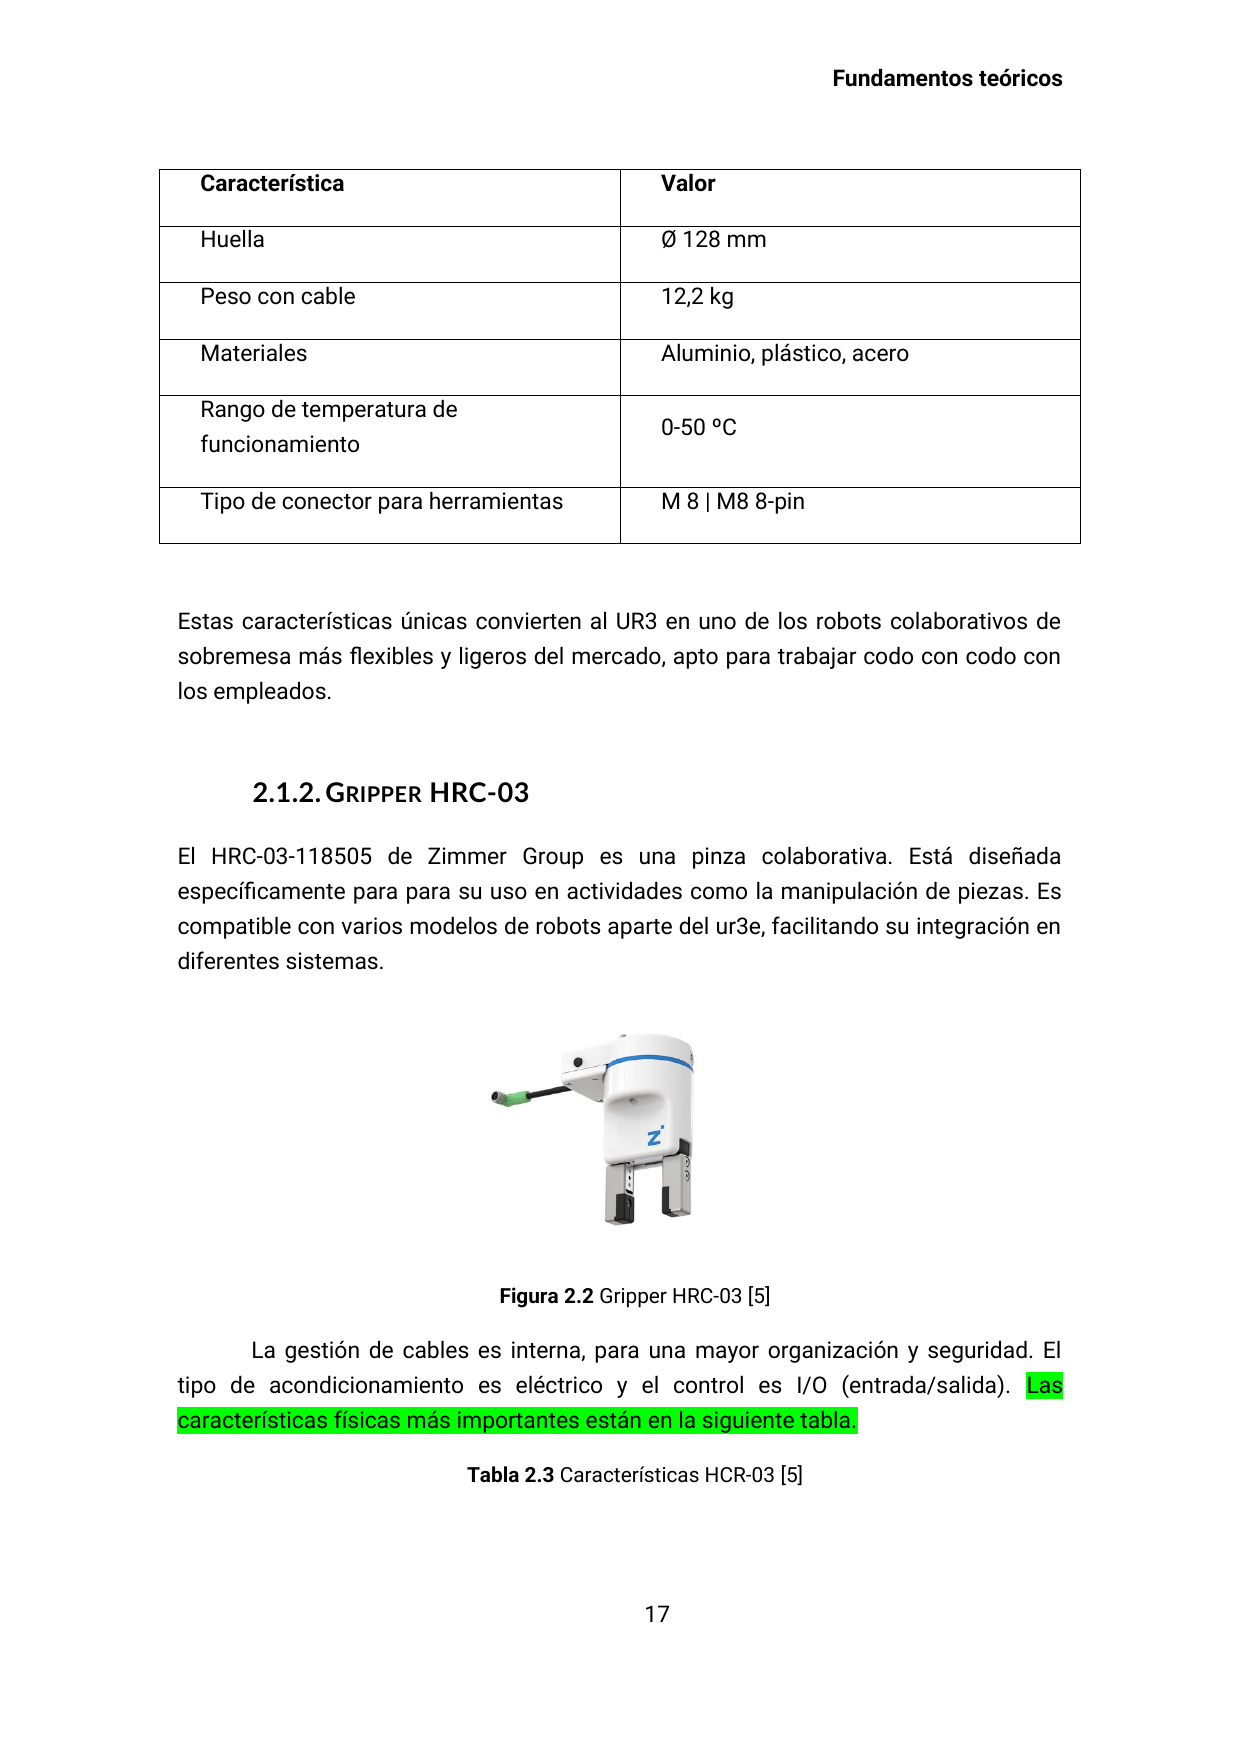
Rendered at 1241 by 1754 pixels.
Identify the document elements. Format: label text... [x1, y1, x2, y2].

subtitle Gripper HRC-03 [252, 775, 1063, 808]
table_header Característica [160, 170, 620, 226]
table_cell Ø 128 mm [621, 227, 1080, 282]
text Estas características únicas convierten al UR3 en uno de los robots colaborativos de sobremesa más flexibles y ligeros del mercado, apto para trabajar codo con codo con los empleados. [177, 608, 1063, 705]
table_cell Tipo de conector para herramientas [160, 488, 620, 543]
table_cell Aluminio, plástico, acero [621, 340, 1080, 395]
table_cell Peso con cable [160, 283, 620, 339]
text Tabla 2.3 Características HCR-03 [5] [207, 1463, 1063, 1487]
table_cell Rango de temperatura de funcionamiento [160, 396, 620, 487]
text La gestión de cables es interna, para una mayor organización y seguridad. El tipo de acondicionamiento es eléctrico y el control es I/O (entrada/salida). Las características físicas más importantes están en la siguiente tabla. [177, 1337, 1063, 1434]
table_cell Materiales [160, 340, 620, 395]
table_header Valor [621, 170, 1080, 226]
table_cell M 8 | M8 8-pin [621, 488, 1080, 543]
text Figura 2.2 Gripper HRC-03 [5] [207, 1284, 1063, 1309]
table_cell 0-50 ºC [621, 396, 1080, 487]
table_cell Huella [160, 227, 620, 282]
table_cell 12,2 kg [621, 283, 1080, 339]
text El HRC-03-118505 de Zimmer Group es una pinza colaborativa. Está diseñada específicamente para para su uso en actividades como la manipulación de piezas. Es compatible con varios modelos de robots aparte del ur3e, facilitando su integración en diferentes sistemas. [177, 843, 1063, 975]
picture [478, 1003, 762, 1256]
